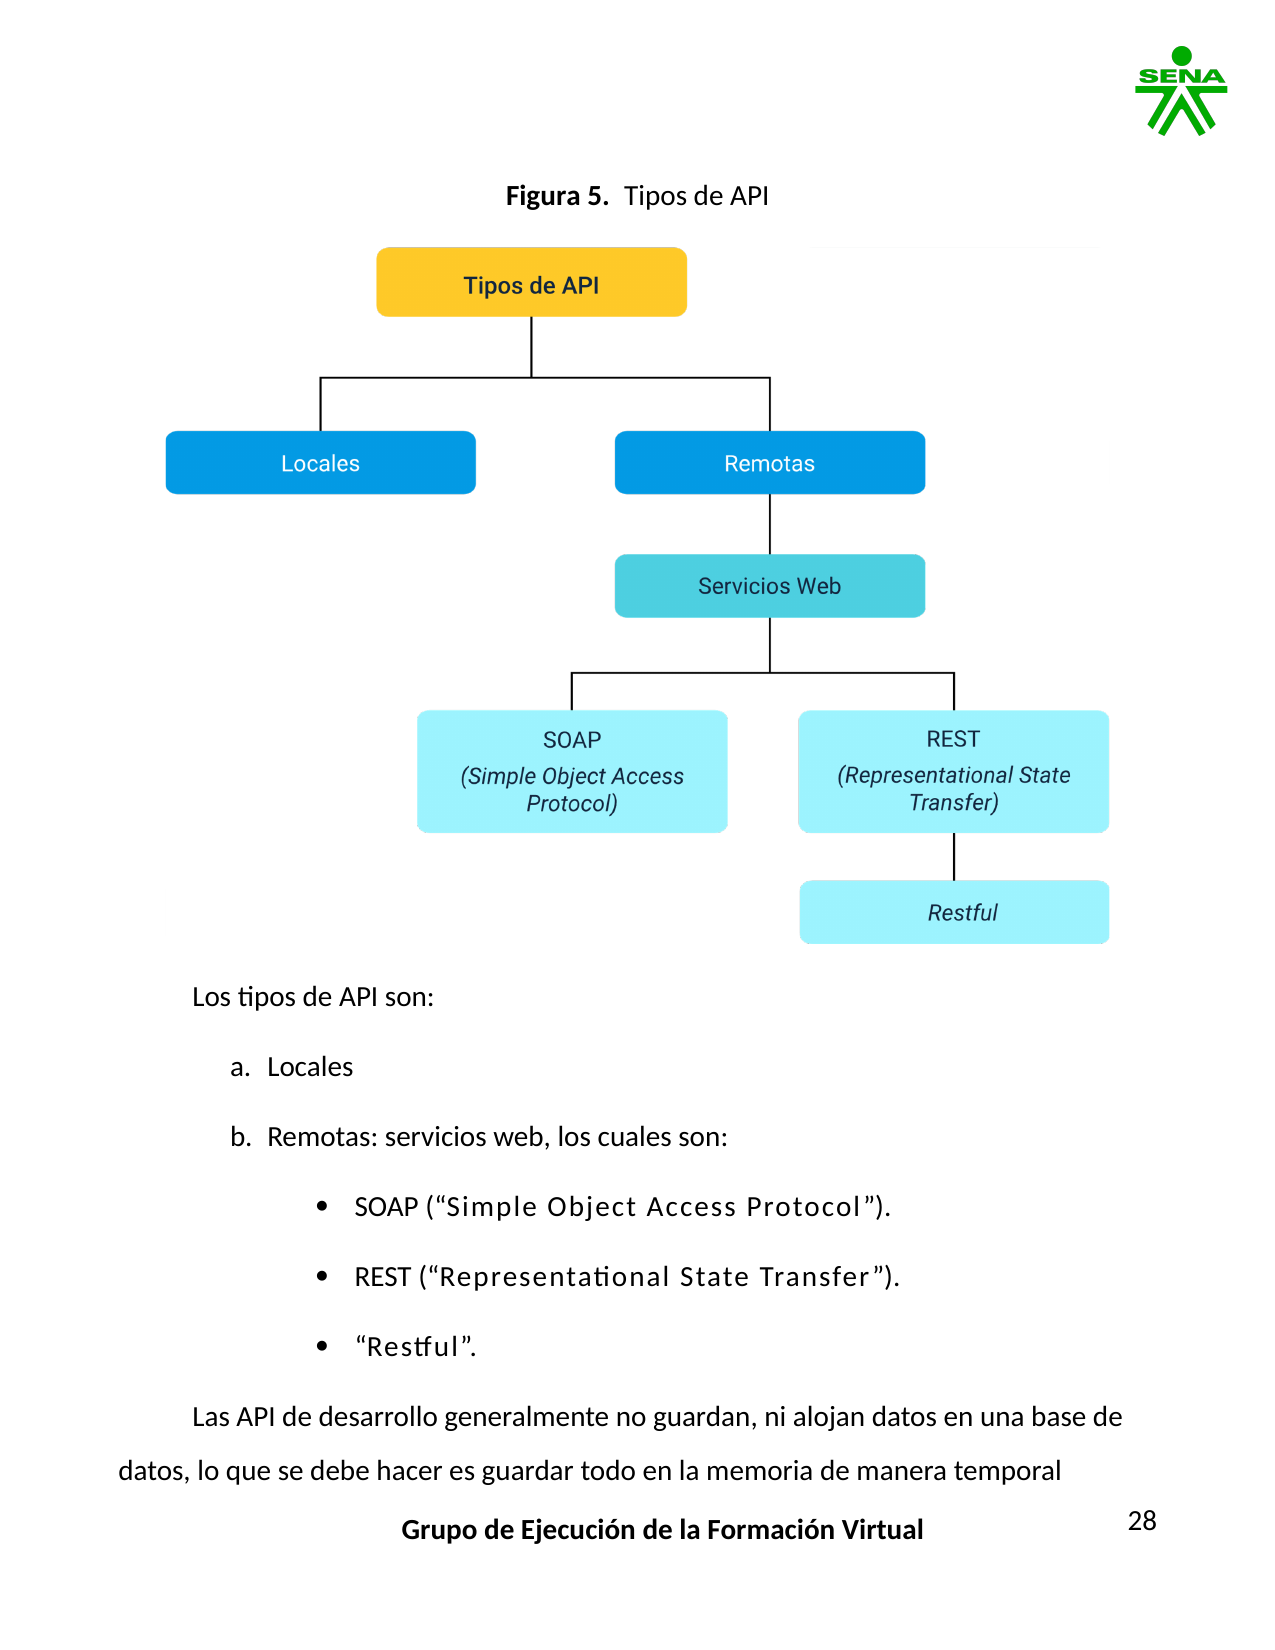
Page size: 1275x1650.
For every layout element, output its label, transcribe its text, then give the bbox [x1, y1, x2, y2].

text Los tipos de API son: [118, 978, 1157, 1013]
list Locales [230, 1048, 1157, 1083]
text Tipos de API [118, 177, 1157, 213]
list “Restful”. [317, 1328, 1157, 1364]
list SOAP (“Simple Object Access Protocol”). [317, 1188, 1157, 1224]
list Remotas: servicios web, los cuales son: [230, 1118, 1157, 1153]
list REST (“Representational State Transfer”). [317, 1258, 1157, 1294]
picture [1135, 46, 1228, 136]
picture [283, 456, 292, 471]
picture [165, 247, 1110, 944]
